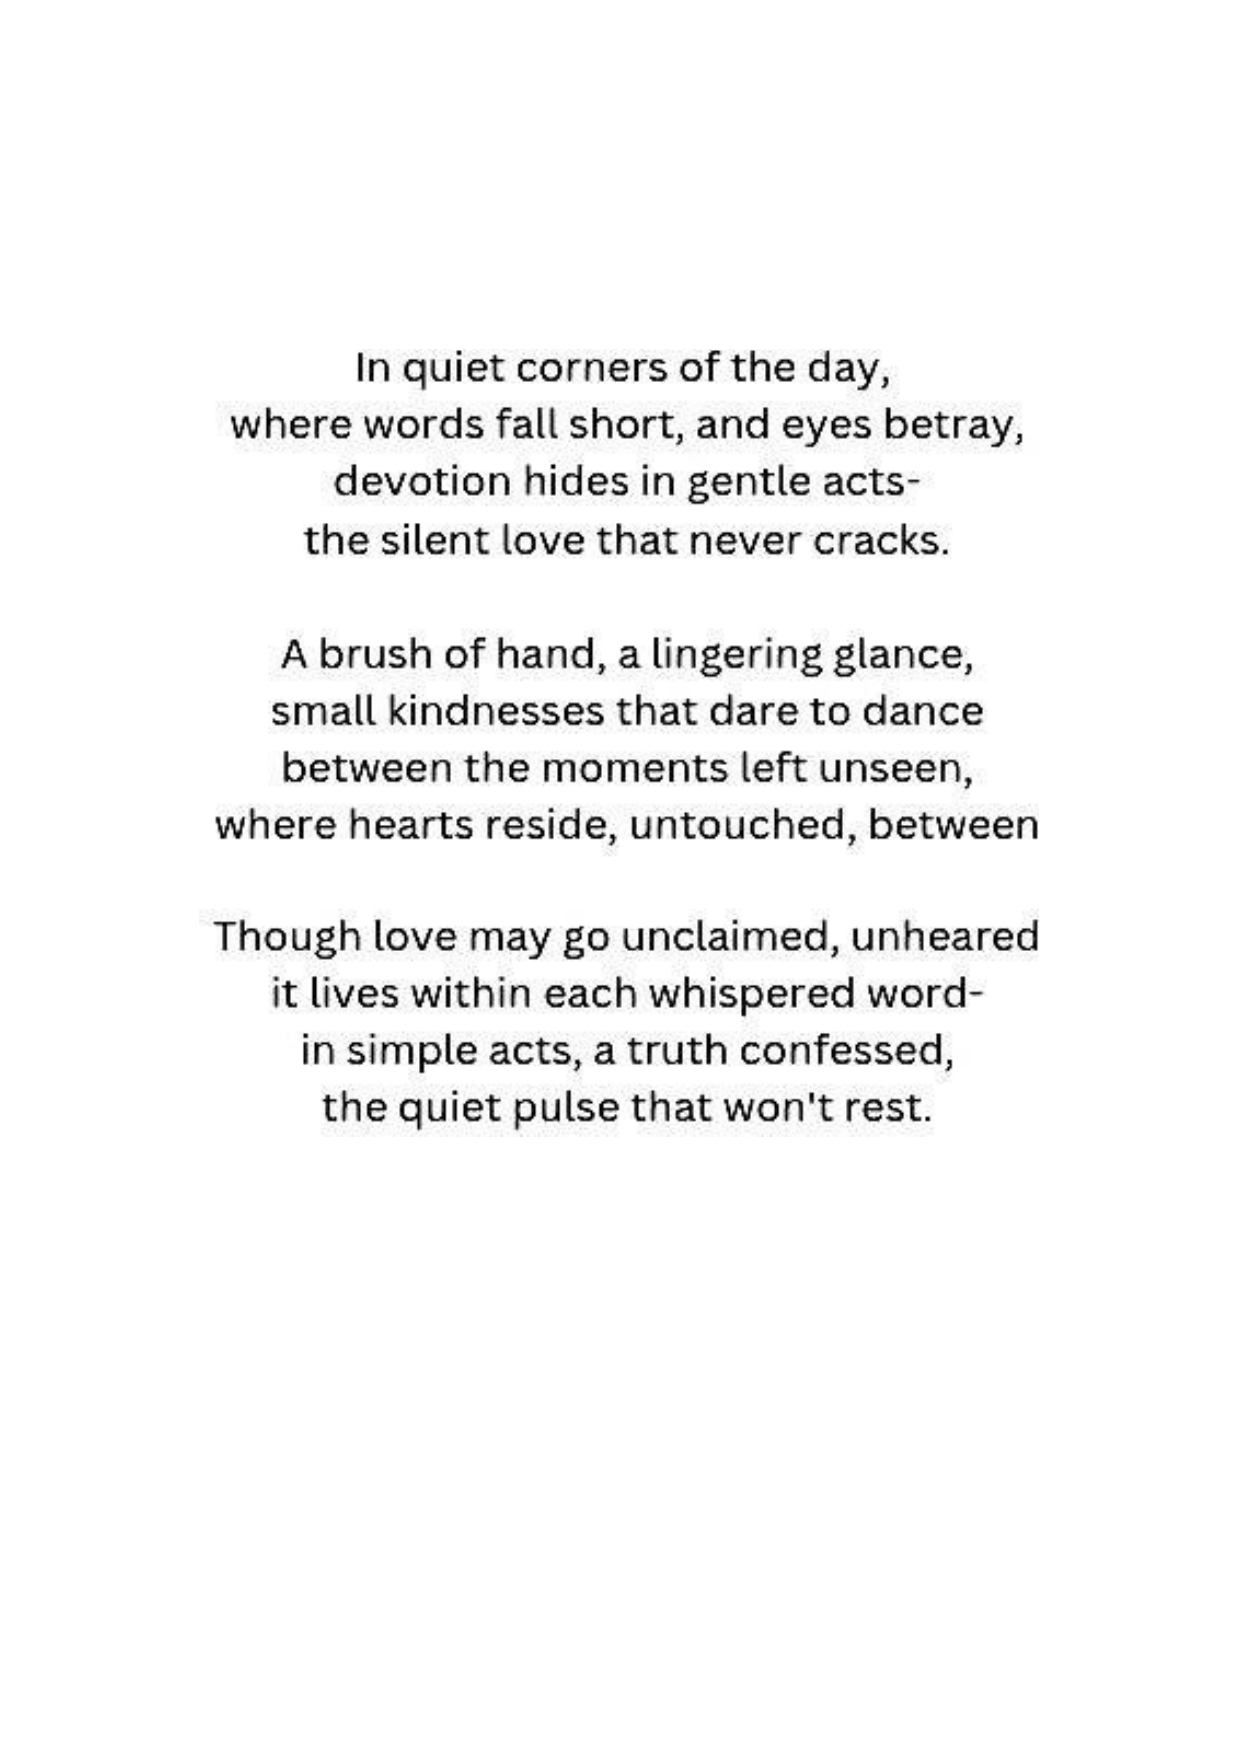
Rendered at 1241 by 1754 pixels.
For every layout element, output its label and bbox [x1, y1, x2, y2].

picture [199, 349, 1039, 1137]
